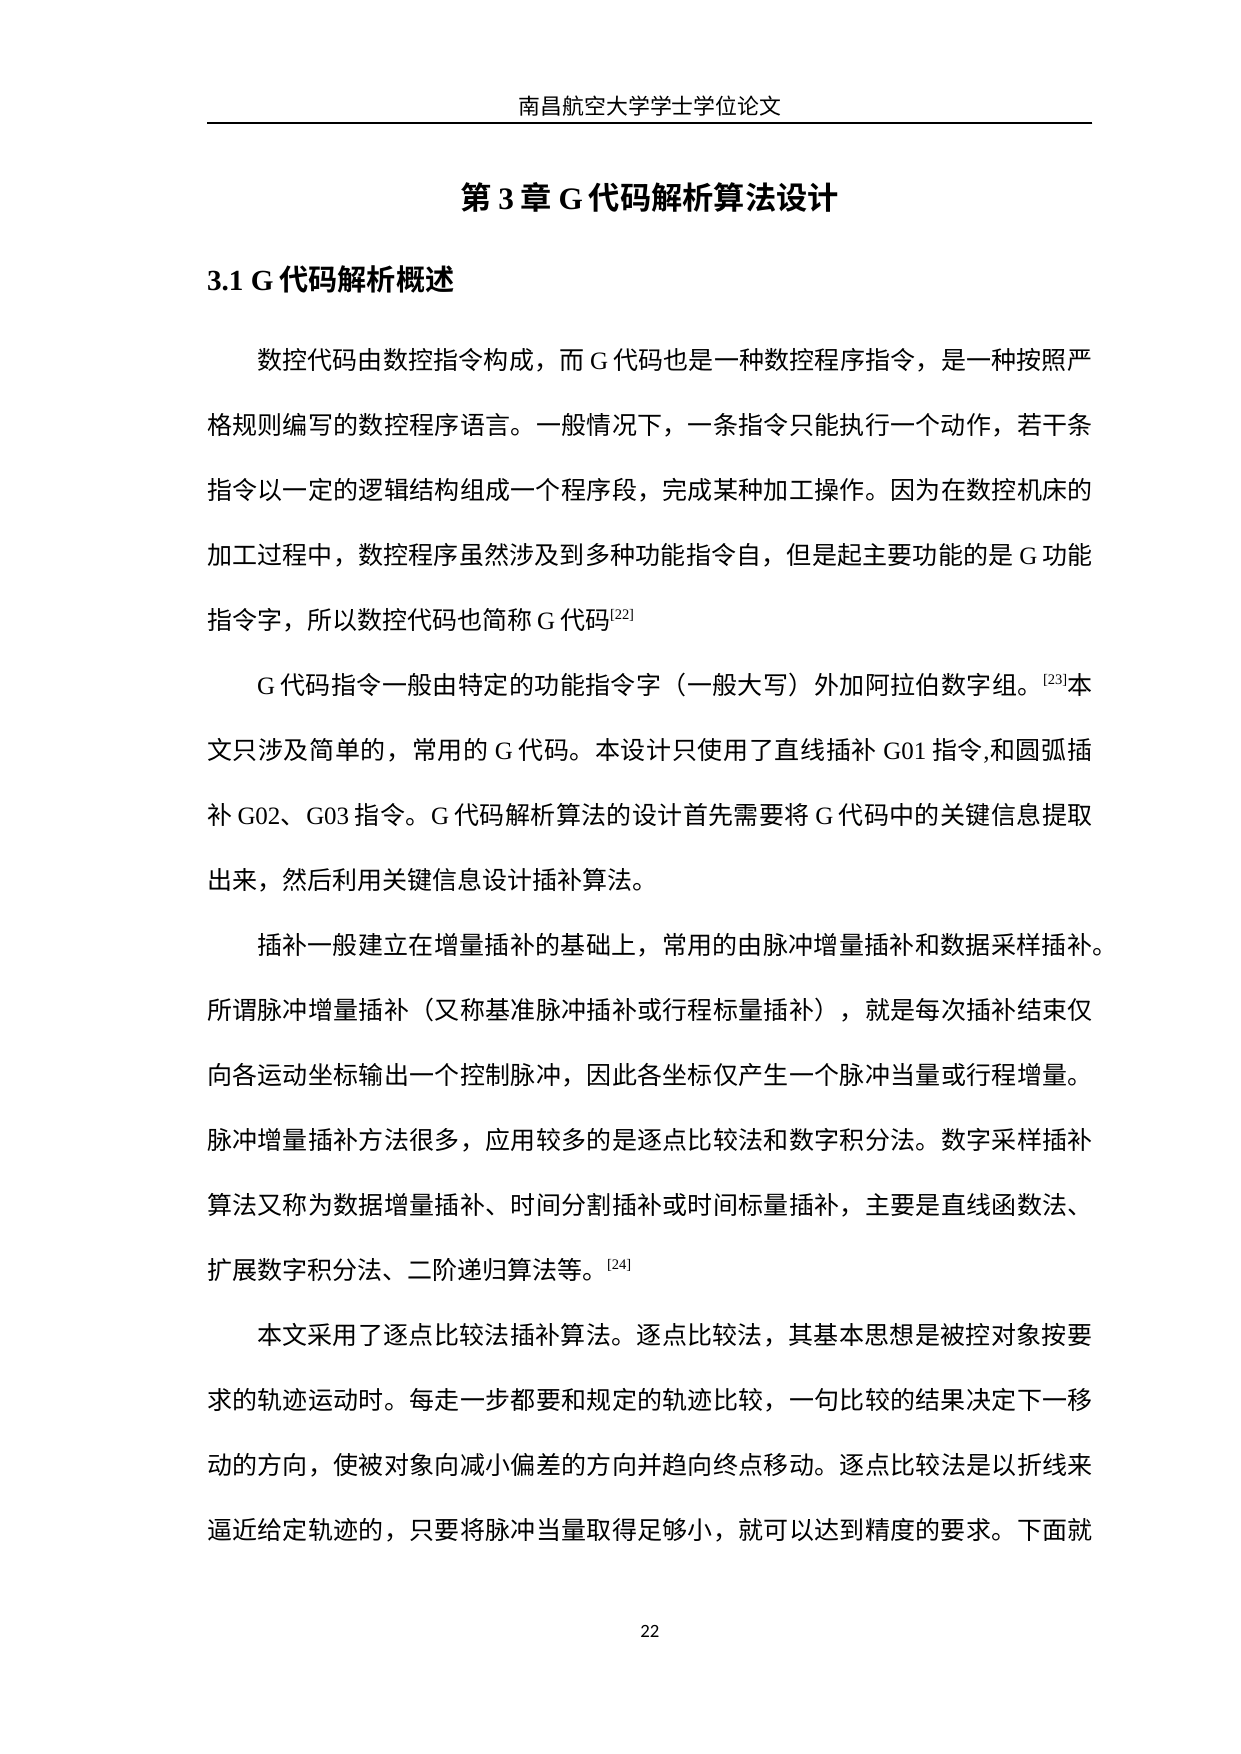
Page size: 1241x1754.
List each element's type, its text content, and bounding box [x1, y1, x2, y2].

text 数控代码由数控指令构成，而G代码也是一种数控程序指令，是一种按照严格规则编写的数控程序语言。一般情况下，一条指令只能执行一个动作，若干条指令以一定的逻辑结构组成一个程序段，完成某种加工操作。因为在数控机床的加工过程中，数控程序虽然涉及到多种功能指令自，但是起主要功能的是G功能指令字，所以数控代码也简称G代码[22] [207, 326, 1092, 651]
subtitle 第3章 G代码解析算法设计 [207, 163, 1092, 228]
subtitle 3.1 G代码解析概述 [207, 245, 1092, 310]
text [207, 1301, 1092, 1561]
text G代码指令一般由特定的功能指令字（一般大写）外加阿拉伯数字组。[23]本文只涉及简单的，常用的G代码。本设计只使用了直线插补G01指令,和圆弧插补G02、G03指令。G代码解析算法的设计首先需要将G代码中的关键信息提取出来，然后利用关键信息设计插补算法。 [207, 651, 1092, 911]
text 插补一般建立在增量插补的基础上，常用的由脉冲增量插补和数据采样插补。所谓脉冲增量插补（又称基准脉冲插补或行程标量插补），就是每次插补结束仅向各运动坐标输出一个控制脉冲，因此各坐标仅产生一个脉冲当量或行程增量。脉冲增量插补方法很多，应用较多的是逐点比较法和数字积分法。数字采样插补算法又称为数据增量插补、时间分割插补或时间标量插补，主要是直线函数法、扩展数字积分法、二阶递归算法等。[24] [207, 911, 1092, 1301]
